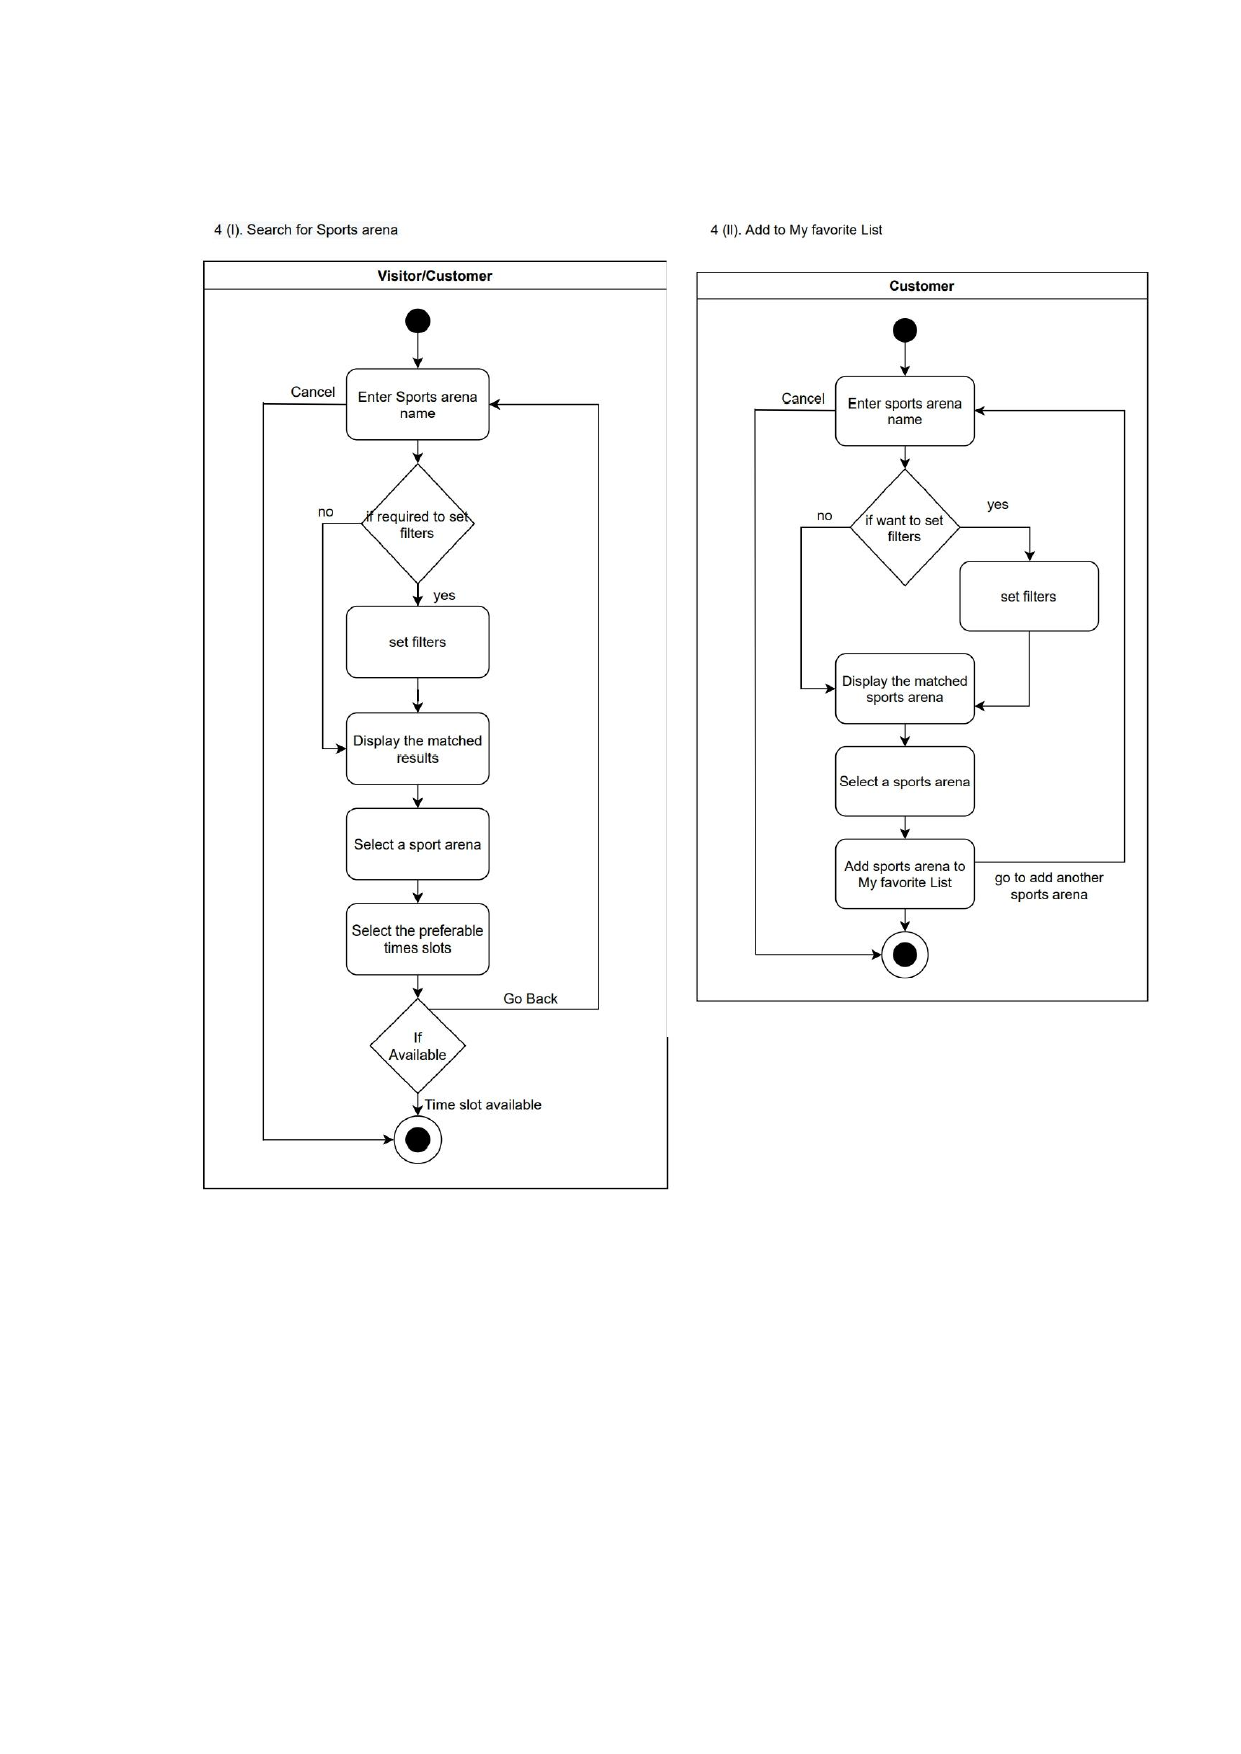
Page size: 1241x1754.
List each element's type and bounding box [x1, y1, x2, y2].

picture [177, 209, 1182, 1213]
